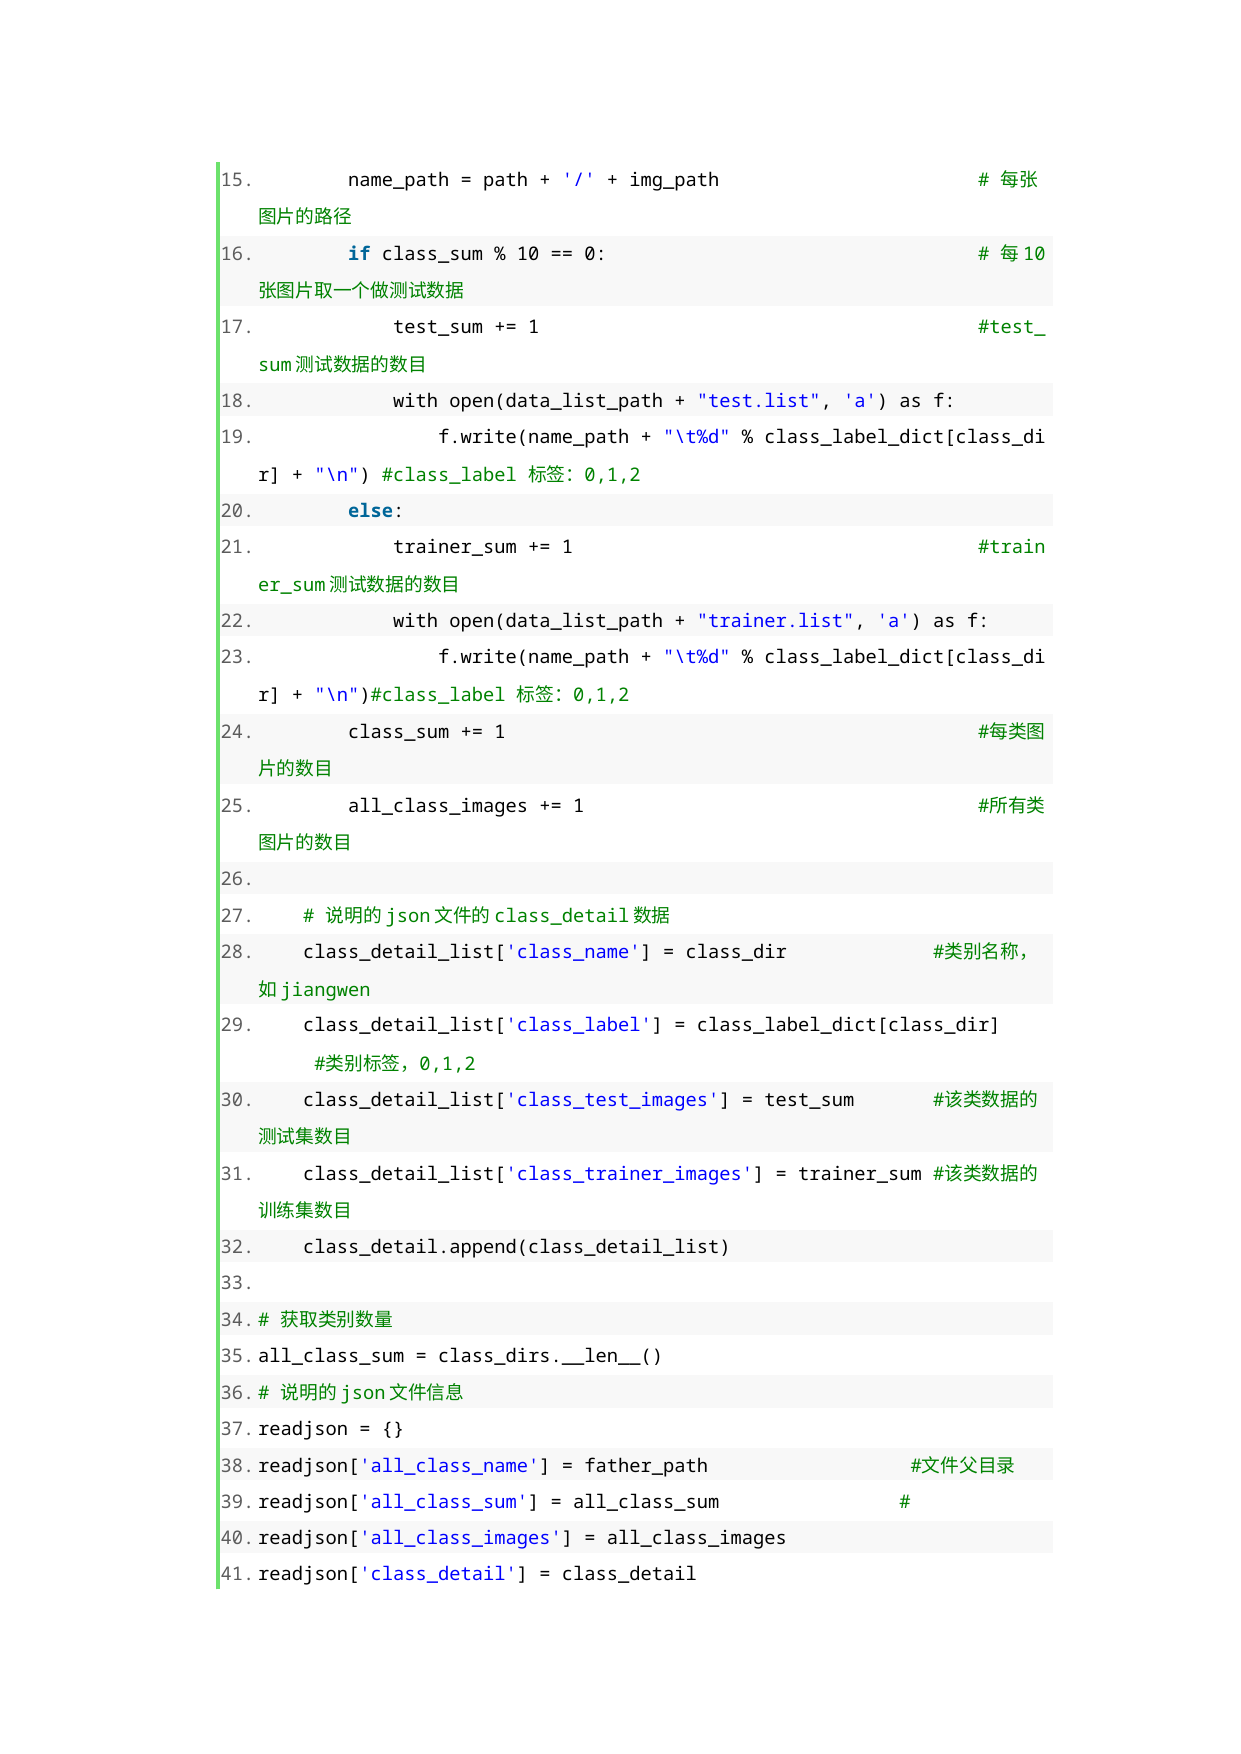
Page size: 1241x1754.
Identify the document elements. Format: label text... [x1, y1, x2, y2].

list readjson = {} [220, 1412, 1053, 1444]
list class_sum += 1 #每类图片的数目 [220, 714, 1053, 784]
list readjson['all_class_images'] = all_class_images [220, 1521, 1053, 1553]
list with open(data_list_path + "test.list", 'a') as f: [220, 383, 1053, 416]
list # 获取类别数量 [220, 1302, 1053, 1335]
list with open(data_list_path + "trainer.list", 'a') as f: [220, 604, 1053, 636]
list readjson['all_class_sum'] = all_class_sum # [220, 1484, 1053, 1517]
list if class_sum % 10 == 0: # 每10张图片取一个做测试数据 [220, 236, 1053, 306]
list # 说明的json文件信息 [220, 1375, 1053, 1408]
list class_detail.append(class_detail_list) [220, 1230, 1053, 1262]
list readjson['class_detail'] = class_detail [220, 1557, 1053, 1589]
list test_sum += 1 #test_sum测试数据的数目 [220, 310, 1053, 379]
list f.write(name_path + "\t%d" % class_label_dict[class_dir] + "\n") #class_label 标签：0,1,2 [220, 420, 1053, 489]
list f.write(name_path + "\t%d" % class_label_dict[class_dir] + "\n")#class_label 标签：0,1,2 [220, 640, 1053, 710]
list class_detail_list['class_label'] = class_label_dict[class_dir] #类别标签，0,1,2 [220, 1008, 1053, 1078]
list else: [220, 494, 1053, 526]
list all_class_sum = class_dirs.__len__() [220, 1339, 1053, 1371]
list class_detail_list['class_trainer_images'] = trainer_sum #该类数据的训练集数目 [220, 1156, 1053, 1226]
list all_class_images += 1 #所有类图片的数目 [220, 788, 1053, 857]
list readjson['all_class_name'] = father_path #文件父目录 [220, 1448, 1053, 1480]
list class_detail_list['class_name'] = class_dir #类别名称，如jiangwen [220, 934, 1053, 1004]
list class_detail_list['class_test_images'] = test_sum #该类数据的测试集数目 [220, 1082, 1053, 1152]
list name_path = path + '/' + img_path # 每张图片的路径 [220, 162, 1053, 232]
list # 说明的json文件的class_detail数据 [220, 898, 1053, 930]
list trainer_sum += 1 #trainer_sum测试数据的数目 [220, 530, 1053, 600]
